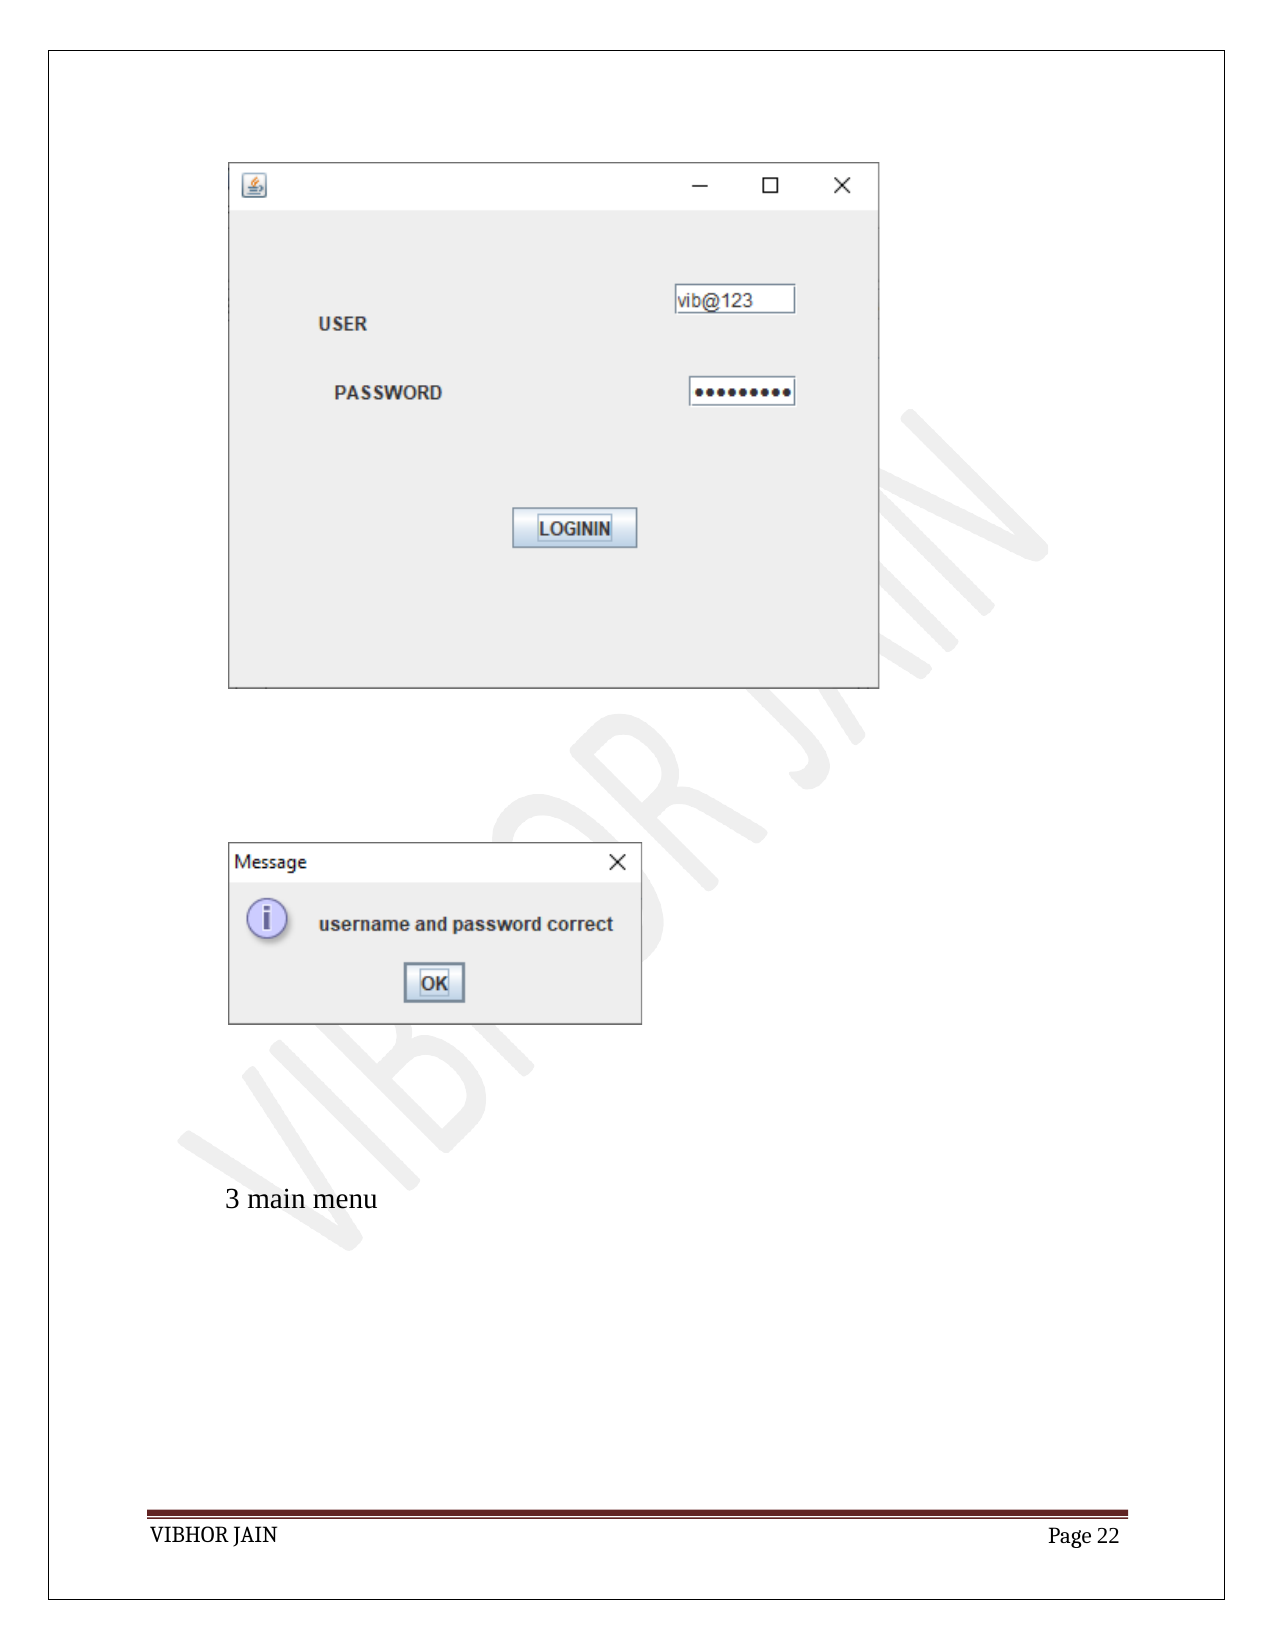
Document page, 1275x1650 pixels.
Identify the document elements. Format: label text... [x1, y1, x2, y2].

picture [177, 162, 1049, 1251]
list main menu [225, 1181, 1224, 1214]
